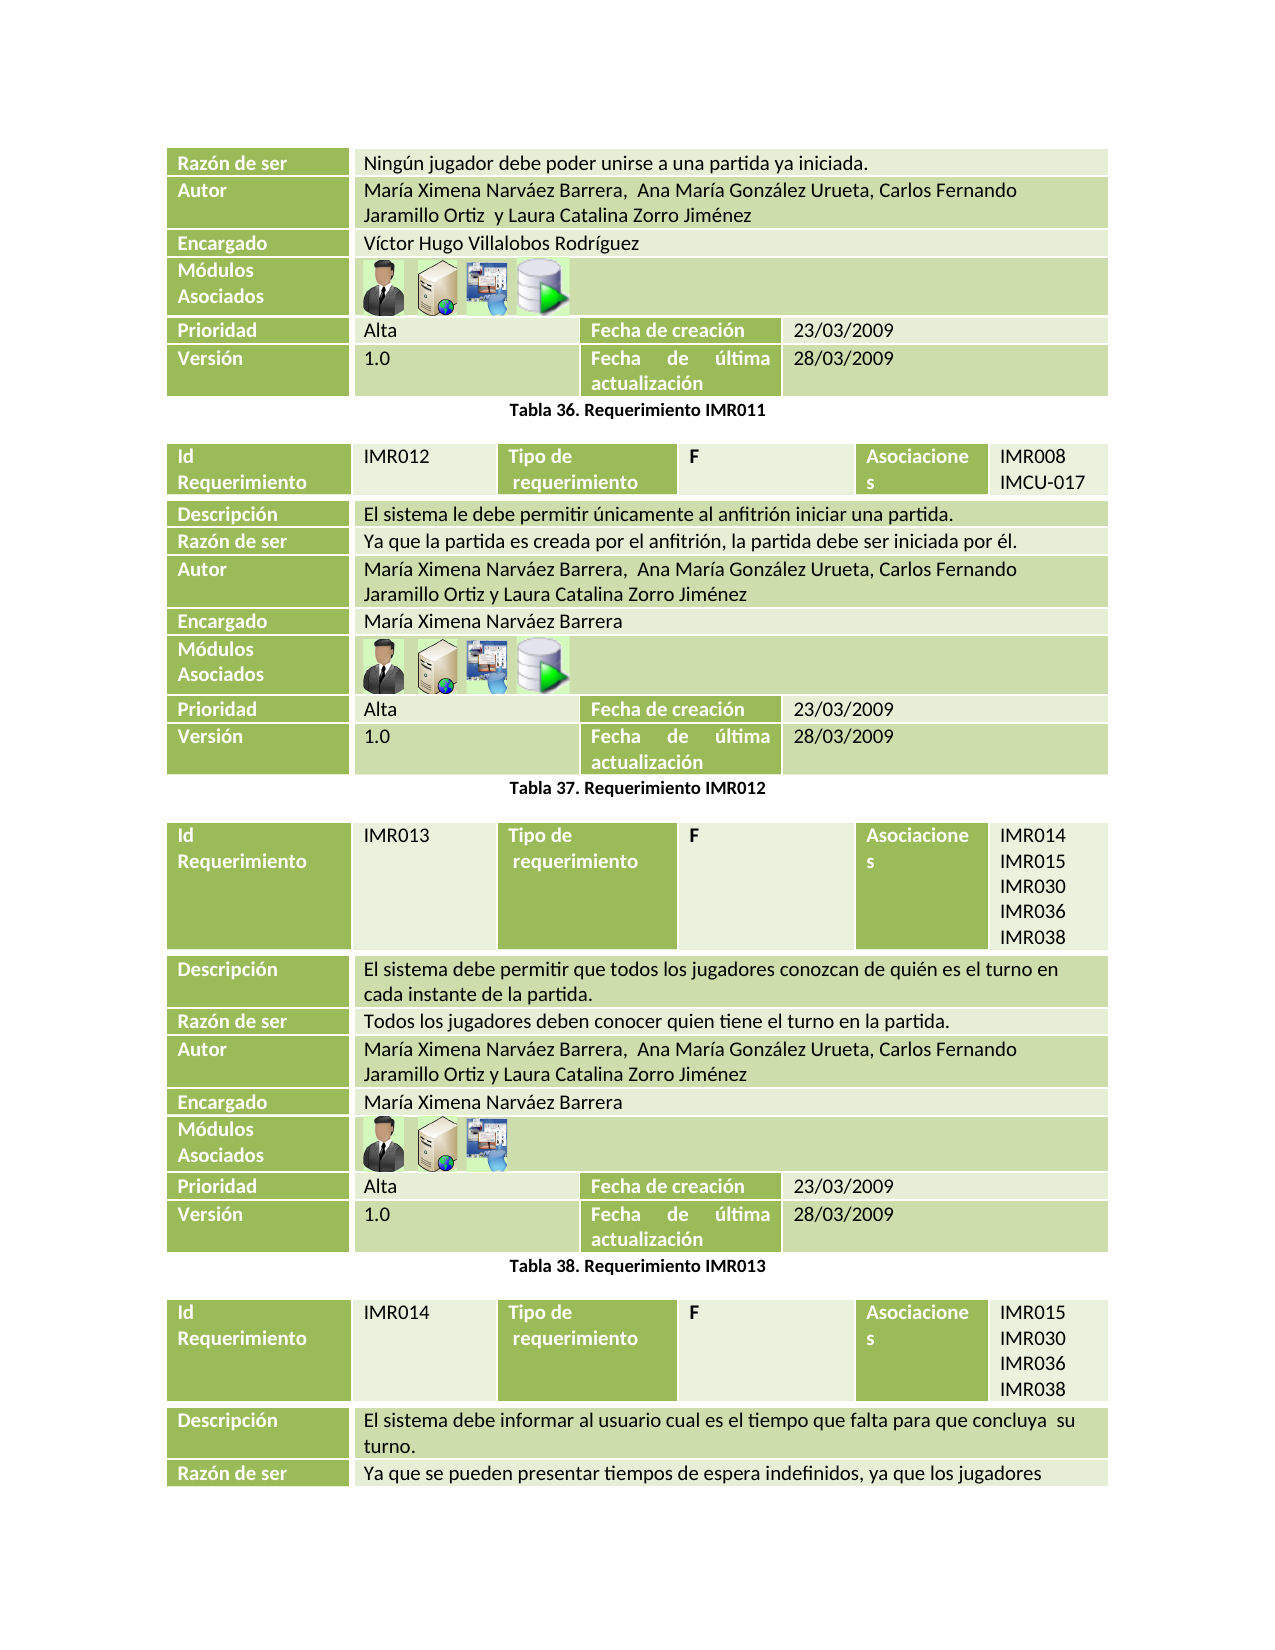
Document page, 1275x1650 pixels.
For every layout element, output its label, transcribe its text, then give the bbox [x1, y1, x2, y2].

picture [418, 639, 458, 694]
picture [466, 640, 508, 694]
table_cell [458, 1117, 1108, 1171]
picture [516, 257, 570, 316]
table_header Id Requerimiento [167, 1300, 351, 1401]
table_cell 23/03/2009 [783, 318, 1108, 343]
table_cell Fecha de creación [580, 696, 781, 722]
table_cell Autor [167, 556, 349, 607]
table_cell Ningún jugador debe poder unirse a una partida ya iniciada. [355, 149, 1108, 175]
table_cell Alta [355, 696, 579, 722]
table_cell Prioridad [167, 696, 349, 722]
table_cell María Ximena Narváez Barrera [355, 1089, 1108, 1114]
picture [363, 639, 404, 694]
table_header Tipo de requerimiento [498, 444, 677, 494]
table_cell [355, 636, 516, 694]
table_cell Encargado [167, 230, 349, 256]
table_header IMR012 [353, 444, 496, 494]
table_cell María Ximena Narváez Barrera, Ana María González Urueta, Carlos Fernando Jaramillo Ortiz y Laura Catalina Zorro Jiménez [355, 1036, 1108, 1087]
table_cell 1.0 [355, 345, 579, 396]
table_cell Módulos Asociados [167, 636, 349, 694]
picture [516, 636, 570, 694]
table_header Tipo de requerimiento [498, 823, 677, 949]
table_cell Razón de ser [167, 148, 349, 175]
table_header F [679, 444, 854, 494]
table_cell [355, 1460, 1108, 1486]
table_cell Alta [355, 318, 579, 343]
table_cell Descripción [167, 501, 349, 526]
picture [363, 1116, 404, 1172]
picture [418, 1116, 458, 1172]
table_cell [404, 1117, 418, 1171]
table_cell Fecha de creación [580, 1173, 781, 1199]
table_header IMR014 IMR015 IMR030 IMR036 IMR038 [990, 823, 1108, 949]
table_cell Encargado [167, 609, 349, 634]
picture [418, 260, 458, 316]
table_cell Fecha de creación [580, 318, 781, 343]
table_cell Módulos Asociados [167, 258, 349, 315]
table_header IMR008 IMCU-017 [990, 444, 1108, 494]
table_cell Descripción [167, 1408, 349, 1458]
table_header IMR013 [353, 823, 496, 949]
table_cell Fecha de última actualización [581, 345, 781, 396]
table_cell [355, 1117, 363, 1171]
table_header Id Requerimiento [167, 823, 351, 949]
table_cell María Ximena Narváez Barrera, Ana María González Urueta, Carlos Fernando Jaramillo Ortiz y Laura Catalina Zorro Jiménez [355, 556, 1108, 607]
table_header F [679, 823, 854, 949]
table_cell 28/03/2009 [783, 345, 1108, 396]
table_cell Razón de ser [167, 1460, 349, 1486]
table_cell Módulos Asociados [167, 1117, 349, 1171]
table_cell Todos los jugadores deben conocer quien tiene el turno en la partida. [355, 1009, 1108, 1034]
table_cell Autor [167, 1036, 349, 1087]
table_cell Fecha de última actualización [581, 724, 781, 774]
table_cell Encargado [167, 1089, 349, 1114]
table_cell El sistema debe permitir que todos los jugadores conozcan de quién es el turno en cada instante de la partida. [355, 956, 1108, 1007]
picture [466, 1118, 508, 1172]
table_header IMR015 IMR030 IMR036 IMR038 [990, 1300, 1108, 1401]
table_cell Fecha de última actualización [581, 1201, 781, 1252]
table_cell Autor [167, 177, 349, 228]
table_cell María Ximena Narváez Barrera, Ana María González Urueta, Carlos Fernando Jaramillo Ortiz y Laura Catalina Zorro Jiménez [355, 177, 1108, 228]
table_cell Versión [167, 724, 349, 774]
table_cell 1.0 [355, 724, 579, 774]
text Tabla 37. Requerimiento IMR012 [177, 777, 1098, 799]
table_cell Ya que la partida es creada por el anfitrión, la partida debe ser iniciada por él. [355, 528, 1108, 554]
table_header Tipo de requerimiento [498, 1300, 677, 1401]
table_cell 28/03/2009 [783, 724, 1108, 774]
table_cell Versión [167, 345, 349, 396]
table_cell Razón de ser [167, 528, 349, 554]
table_cell Razón de ser [167, 1009, 349, 1034]
table_cell 23/03/2009 [783, 1173, 1108, 1199]
table_cell Versión [167, 1201, 349, 1252]
table_header Asociaciones [856, 1300, 988, 1401]
table_cell Prioridad [167, 318, 349, 343]
table_header F [679, 1300, 854, 1401]
table_header Asociaciones [856, 823, 988, 949]
table_cell Víctor Hugo Villalobos Rodríguez [355, 230, 1108, 256]
table_cell Alta [355, 1173, 579, 1199]
table_cell Prioridad [167, 1173, 349, 1199]
table_cell 23/03/2009 [783, 696, 1108, 722]
text Tabla 38. Requerimiento IMR013 [177, 1254, 1098, 1277]
picture [466, 262, 508, 316]
table_cell [570, 636, 1108, 694]
table_header Asociaciones [856, 444, 988, 494]
picture [363, 260, 404, 316]
table_cell [355, 258, 516, 315]
table_cell El sistema debe informar al usuario cual es el tiempo que falta para que concluya su turno. [355, 1408, 1108, 1458]
table_cell 1.0 [355, 1201, 579, 1252]
table_cell María Ximena Narváez Barrera [355, 609, 1108, 634]
table_cell [570, 258, 1108, 315]
text Tabla 36. Requerimiento IMR011 [177, 398, 1098, 421]
table_cell El sistema le debe permitir únicamente al anfitrión iniciar una partida. [355, 501, 1108, 526]
table_cell Descripción [167, 956, 349, 1007]
table_cell 28/03/2009 [783, 1201, 1108, 1252]
table_header IMR014 [353, 1300, 496, 1401]
table_header Id Requerimiento [167, 444, 351, 494]
